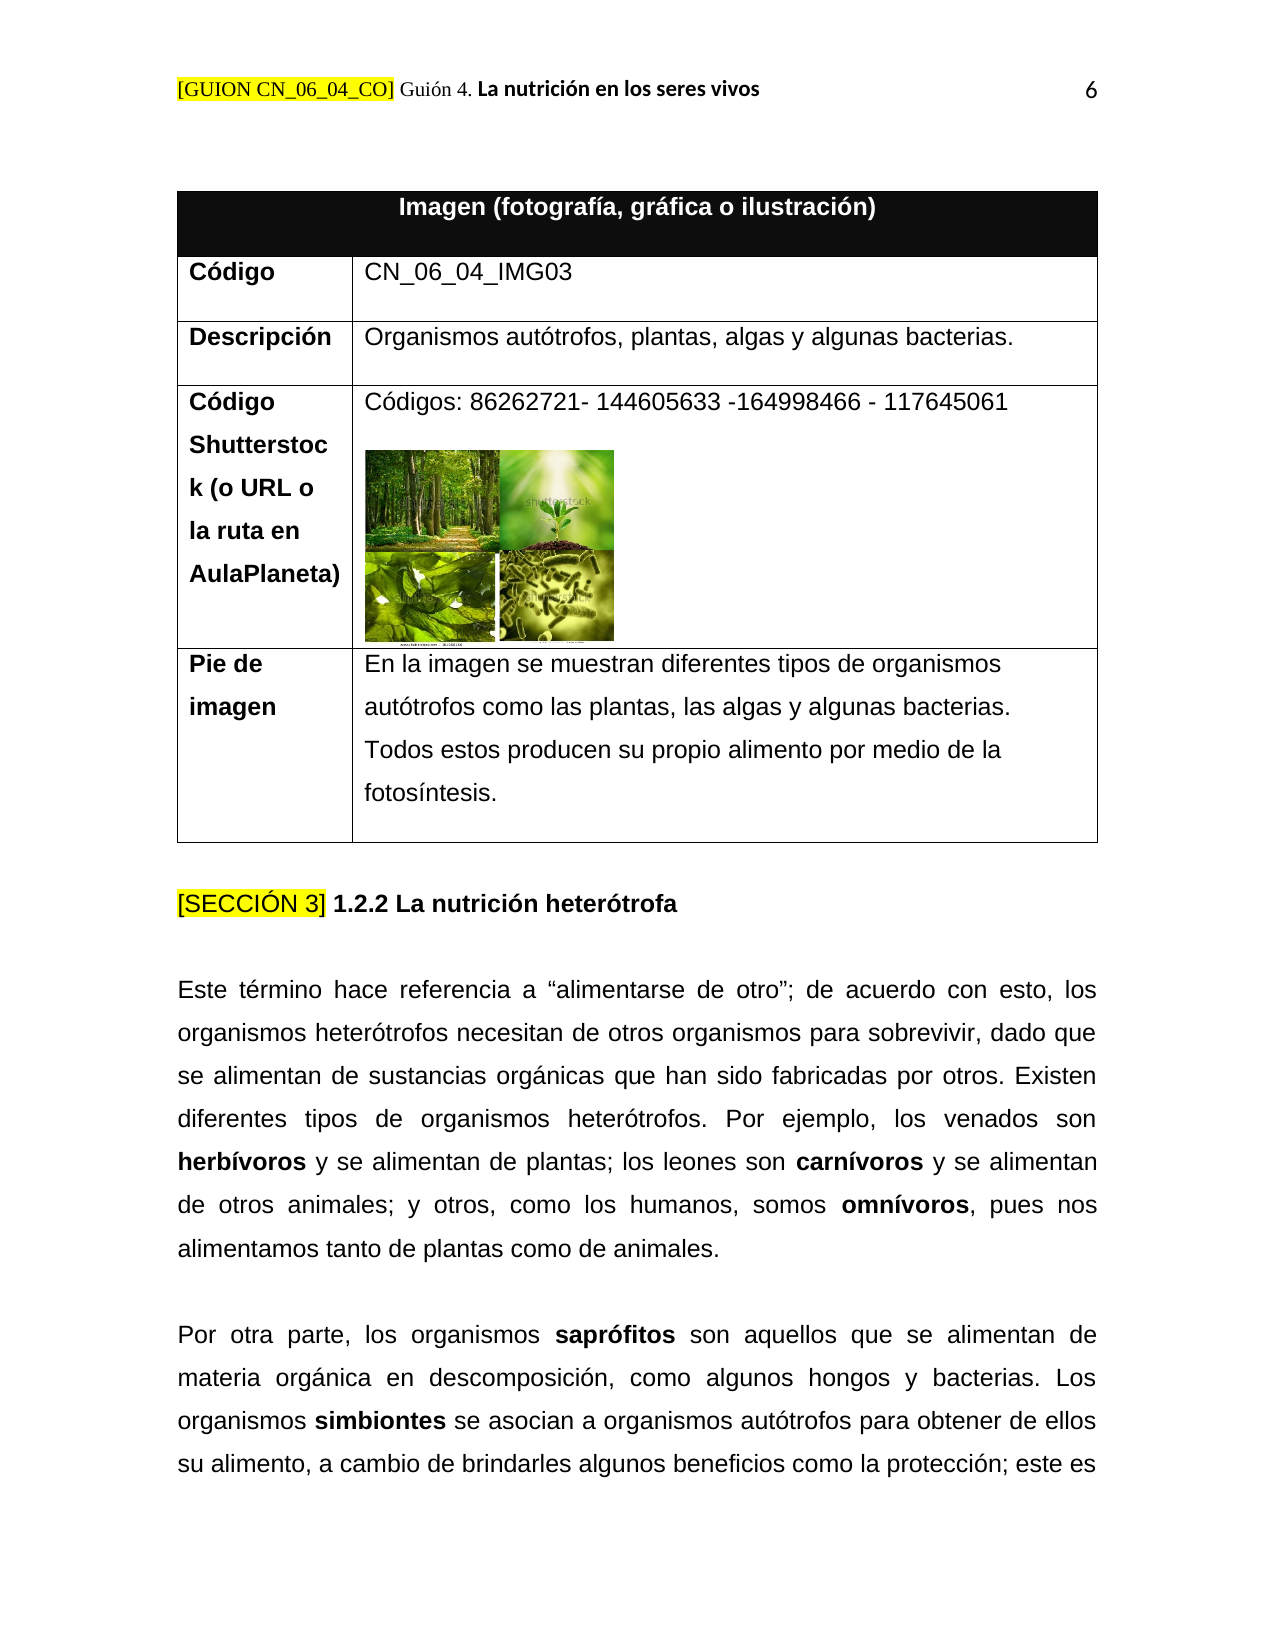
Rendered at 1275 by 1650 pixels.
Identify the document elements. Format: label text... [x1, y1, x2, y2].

picture [363, 450, 614, 646]
table_cell CN_06_04_IMG03 [353, 257, 1097, 321]
table_cell Descripción [178, 322, 352, 385]
table_cell Organismos autótrofos, plantas, algas y algunas bacterias. [353, 322, 1097, 385]
table_cell Código [178, 257, 352, 321]
table_cell Códigos: 86262721- 144605633 -164998466 - 117645061 [353, 386, 1097, 647]
text [SECCIÓN 3] 1.2.2 La nutrición heterótrofa [177, 888, 1098, 917]
table_cell Código Shutterstock (o URL o la ruta en AulaPlaneta) [178, 386, 352, 647]
table_cell Pie de imagen [178, 649, 352, 842]
text Este término hace referencia a “alimentarse de otro”; de acuerdo con esto, los organismos heterótrofos necesitan de otros organismos para sobrevivir, dado que se alimentan de sustancias orgánicas que han sido fabricadas por otros. Existen diferentes tipos de organismos heterótrofos. Por ejemplo, los venados son herbívoros y se alimentan de plantas; los leones son carnívoros y se alimentan de otros animales; y otros, como los humanos, somos omnívoros, pues nos alimentamos tanto de plantas como de animales. [177, 975, 1098, 1262]
table_cell En la imagen se muestran diferentes tipos de organismos autótrofos como las plantas, las algas y algunas bacterias. Todos estos producen su propio alimento por medio de la fotosíntesis. [353, 649, 1097, 842]
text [177, 1320, 1098, 1478]
table_header Imagen (fotografía, gráfica o ilustración) [178, 192, 1097, 256]
